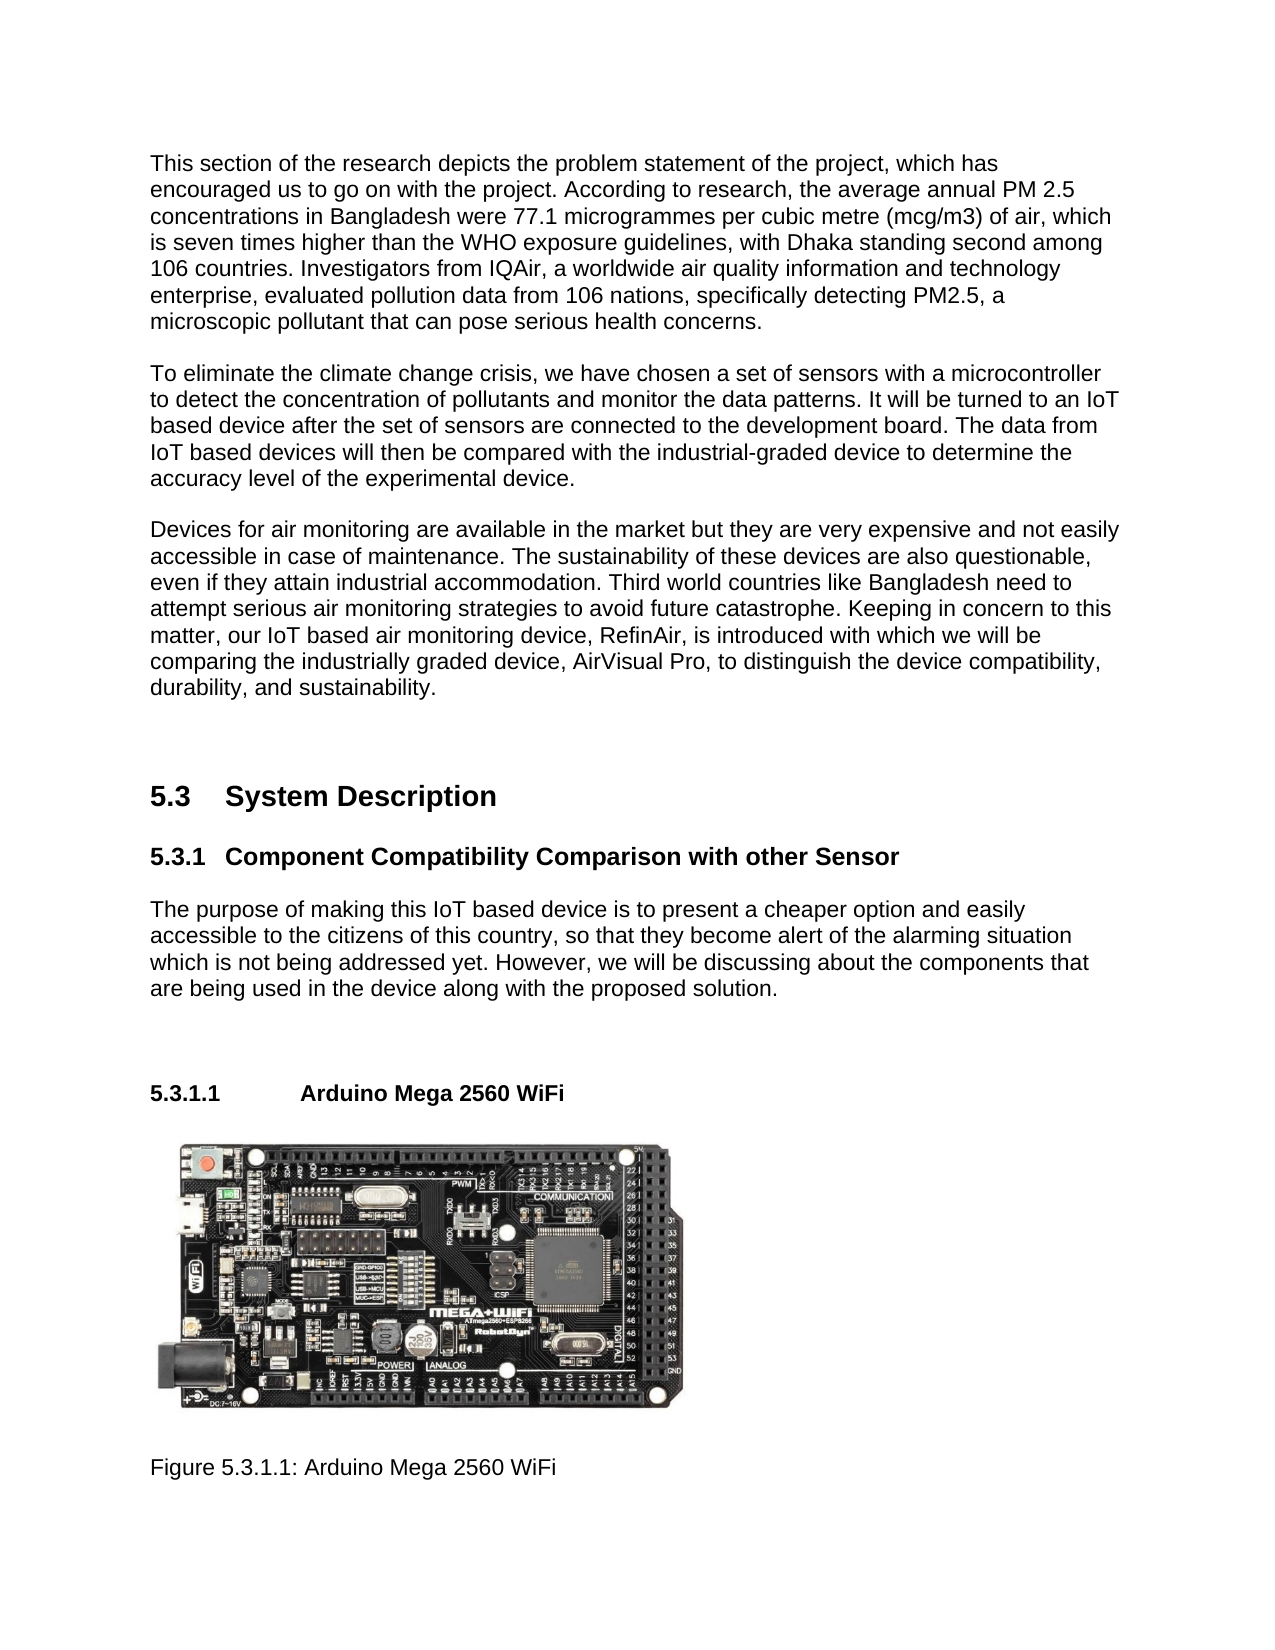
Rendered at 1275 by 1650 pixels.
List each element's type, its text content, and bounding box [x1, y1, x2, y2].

text 5.3.1.1 Arduino Mega 2560 WiFi [150, 1080, 1125, 1106]
text To eliminate the climate change crisis, we have chosen a set of sensors with a microcontroller to detect the concentration of pollutants and monitor the data patterns. It will be turned to an IoT based device after the set of sensors are connected to the development board. The data from IoT based devices will then be compared with the industrial-graded device to determine the accuracy level of the experimental device. [150, 359, 1125, 491]
text This section of the research depicts the problem statement of the project, which has encouraged us to go on with the project. According to research, the average annual PM 2.5 concentrations in Bangladesh were 77.1 microgrammes per cubic metre (mcg/m3) of air, which is seven times higher than the WHO exposure guidelines, with Dhaka standing second among 106 countries. Investigators from IQAir, a worldwide air quality information and technology enterprise, evaluated pollution data from 106 nations, specifically detecting PM2.5, a microscopic pollutant that can pose serious health concerns. [150, 150, 1125, 334]
text The purpose of making this IoT based device is to present a cheaper option and easily accessible to the citizens of this country, so that they become alert of the alarming situation which is not being addressed yet. However, we will be discussing about the components that are being used in the device along with the proposed solution. [150, 896, 1125, 1001]
text 5.3 System Description [150, 779, 1125, 813]
picture [150, 1131, 696, 1430]
text 5.3.1 Component Compatibility Comparison with other Sensor [150, 842, 1125, 871]
text Figure 5.3.1.1: Arduino Mega 2560 WiFi [150, 1454, 1125, 1481]
text Devices for air monitoring are available in the market but they are very expensive and not easily accessible in case of maintenance. The sustainability of these devices are also questionable, even if they attain industrial accommodation. Third world countries like Bangladesh need to attempt serious air monitoring strategies to avoid future catastrophe. Keeping in concern to this matter, our IoT based air monitoring device, RefinAir, is introduced with which we will be comparing the industrially graded device, AirVisual Pro, to distinguish the device compatibility, durability, and sustainability. [150, 516, 1125, 701]
